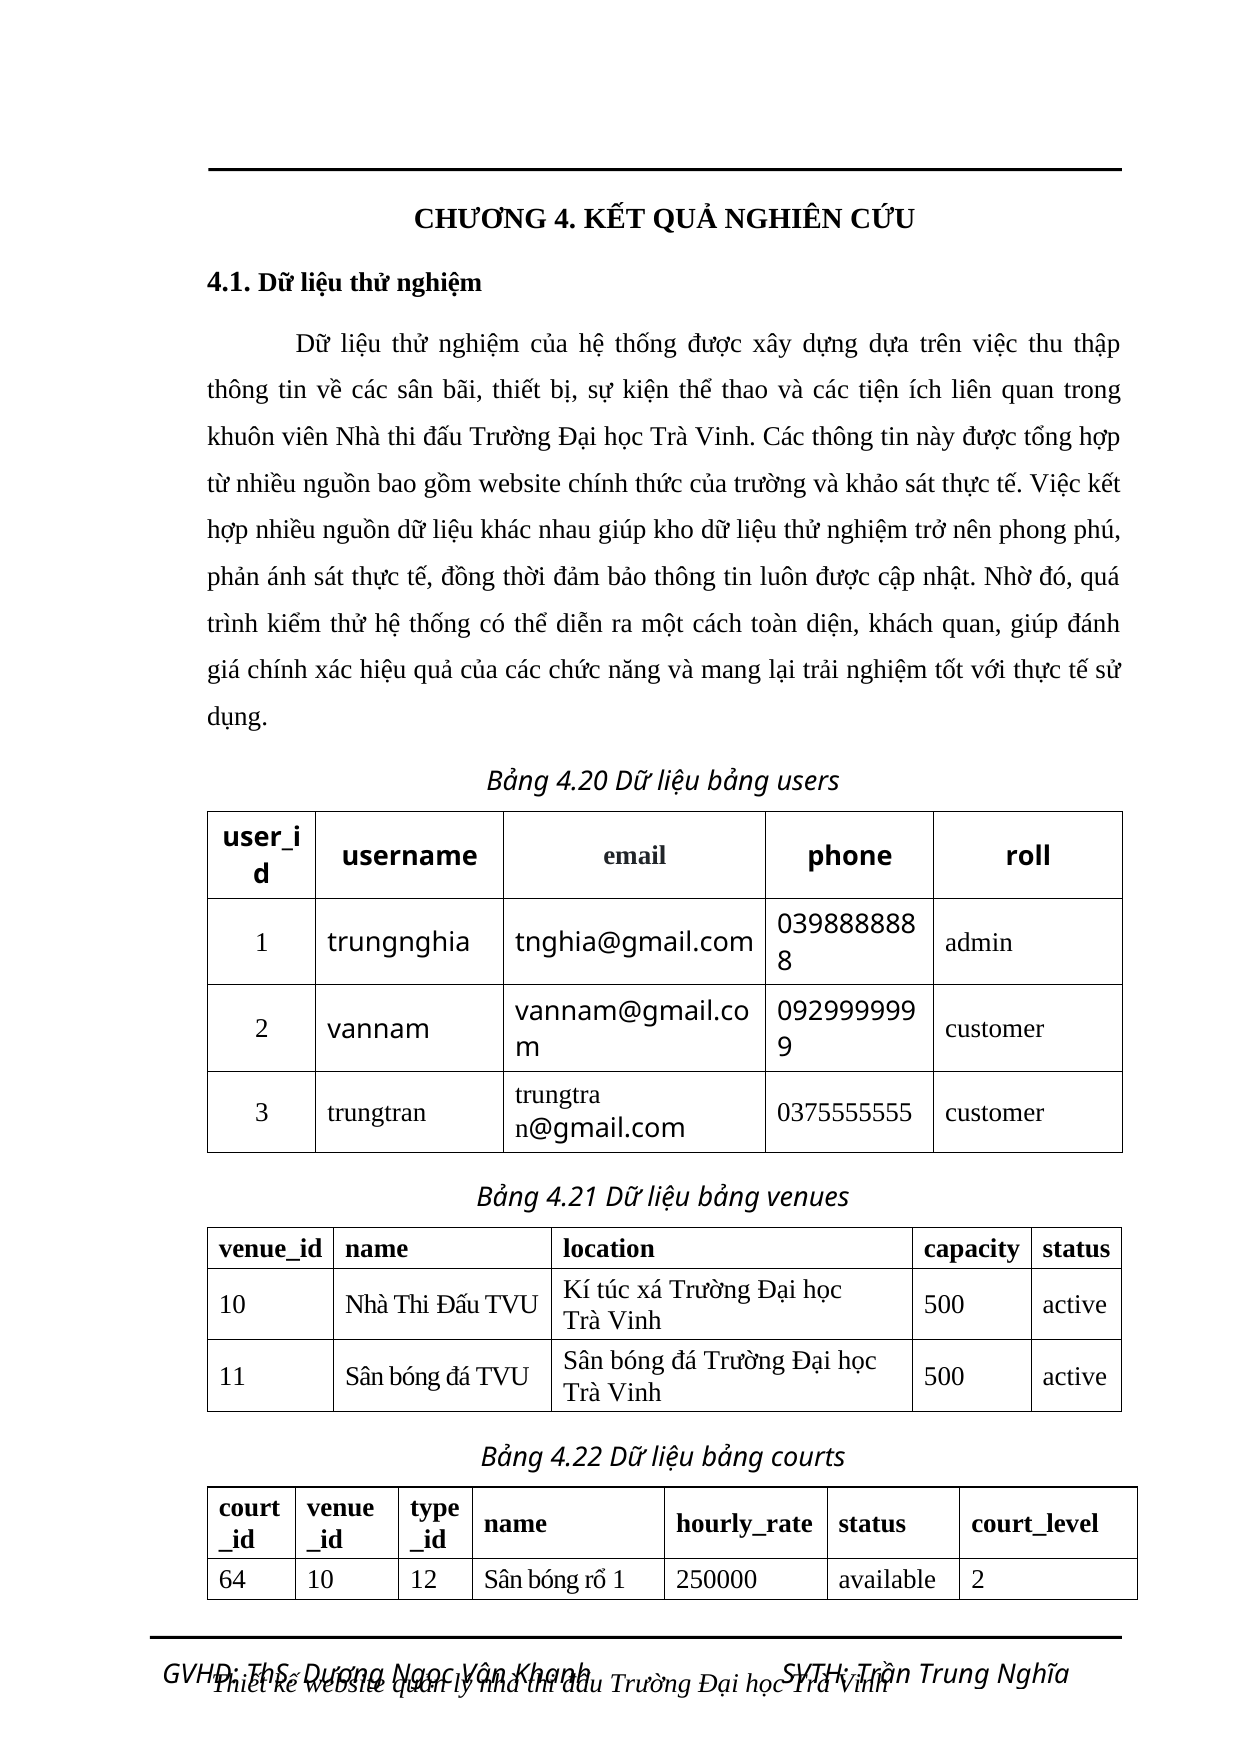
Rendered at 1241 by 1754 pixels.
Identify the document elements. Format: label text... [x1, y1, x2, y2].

table_header venue_id [208, 1228, 333, 1268]
table_header name [473, 1488, 664, 1558]
table_header hourly_rate [665, 1488, 827, 1558]
table_cell Kí túc xá Trường Đại học Trà Vinh [552, 1269, 912, 1339]
text Dữ liệu thử nghiệm của hệ thống được xây dựng dựa trên việc thu thập thông tin về các sân bãi, thiết bị, sự kiện thể thao và các tiện ích liên quan trong khuôn viên Nhà thi đấu Trường Đại học Trà Vinh. Các thông tin này được tổng hợp từ nhiều nguồn bao gồm website chính thức của trường và khảo sát thực tế. Việc kết hợp nhiều nguồn dữ liệu khác nhau giúp kho dữ liệu thử nghiệm trở nên phong phú, phản ánh sát thực tế, đồng thời đảm bảo thông tin luôn được cập nhật. Nhờ đó, quá trình kiểm thử hệ thống có thể diễn ra một cách toàn diện, khách quan, giúp đánh giá chính xác hiệu quả của các chức năng và mang lại trải nghiệm tốt với thực tế sử dụng. [207, 327, 1122, 731]
subtitle Dữ liệu thử nghiệm [207, 264, 1122, 297]
table_header location [552, 1228, 912, 1268]
table_header capacity [913, 1228, 1031, 1268]
table_cell 64 [208, 1559, 295, 1598]
table_cell vannam [316, 985, 503, 1071]
table_cell 0398888888 [766, 899, 933, 984]
table_cell active [1032, 1269, 1121, 1339]
subtitle KẾT QUẢ NGHIÊN CỨU [207, 160, 1122, 235]
table_cell 250000 [665, 1559, 827, 1598]
table_header phone [766, 812, 933, 897]
table_header venue_id [296, 1488, 398, 1558]
table_cell Sân bóng đá TVU [334, 1340, 551, 1411]
table_header status [828, 1488, 959, 1558]
table_header email [504, 812, 765, 897]
table_header court_id [208, 1488, 295, 1558]
table_cell 1 [208, 899, 315, 984]
table_cell active [1032, 1340, 1121, 1411]
table_header roll [934, 812, 1122, 897]
table_header type_id [399, 1488, 472, 1558]
table_cell 0929999999 [766, 985, 933, 1071]
table_header username [316, 812, 503, 897]
table_cell 10 [296, 1559, 398, 1598]
table_cell 11 [208, 1340, 333, 1411]
table_cell 0375555555 [766, 1072, 933, 1152]
table_cell customer [934, 1072, 1122, 1152]
table_cell Nhà Thi Đấu TVU [334, 1269, 551, 1339]
table_cell 3 [208, 1072, 315, 1152]
table_header user_id [208, 812, 315, 897]
table_cell admin [934, 899, 1122, 984]
table_cell 2 [960, 1559, 1137, 1598]
table_cell 10 [208, 1269, 333, 1339]
table_header court_level [960, 1488, 1137, 1558]
table_cell 500 [913, 1340, 1031, 1411]
table_cell customer [934, 985, 1122, 1071]
table_cell available [828, 1559, 959, 1598]
table_cell trungtran [316, 1072, 503, 1152]
table_header status [1032, 1228, 1121, 1268]
table_header name [334, 1228, 551, 1268]
table_cell Sân bóng đá Trường Đại học Trà Vinh [552, 1340, 912, 1411]
table_cell tnghia@gmail.com [504, 899, 765, 984]
table_cell 500 [913, 1269, 1031, 1339]
table_cell vannam@gmail.com [504, 985, 765, 1071]
table_cell Sân bóng rổ 1 [473, 1559, 664, 1598]
table_cell trungnghia [316, 899, 503, 984]
table_cell 12 [399, 1559, 472, 1598]
table_cell 2 [208, 985, 315, 1071]
table_cell trungtran@gmail.com [504, 1072, 765, 1152]
